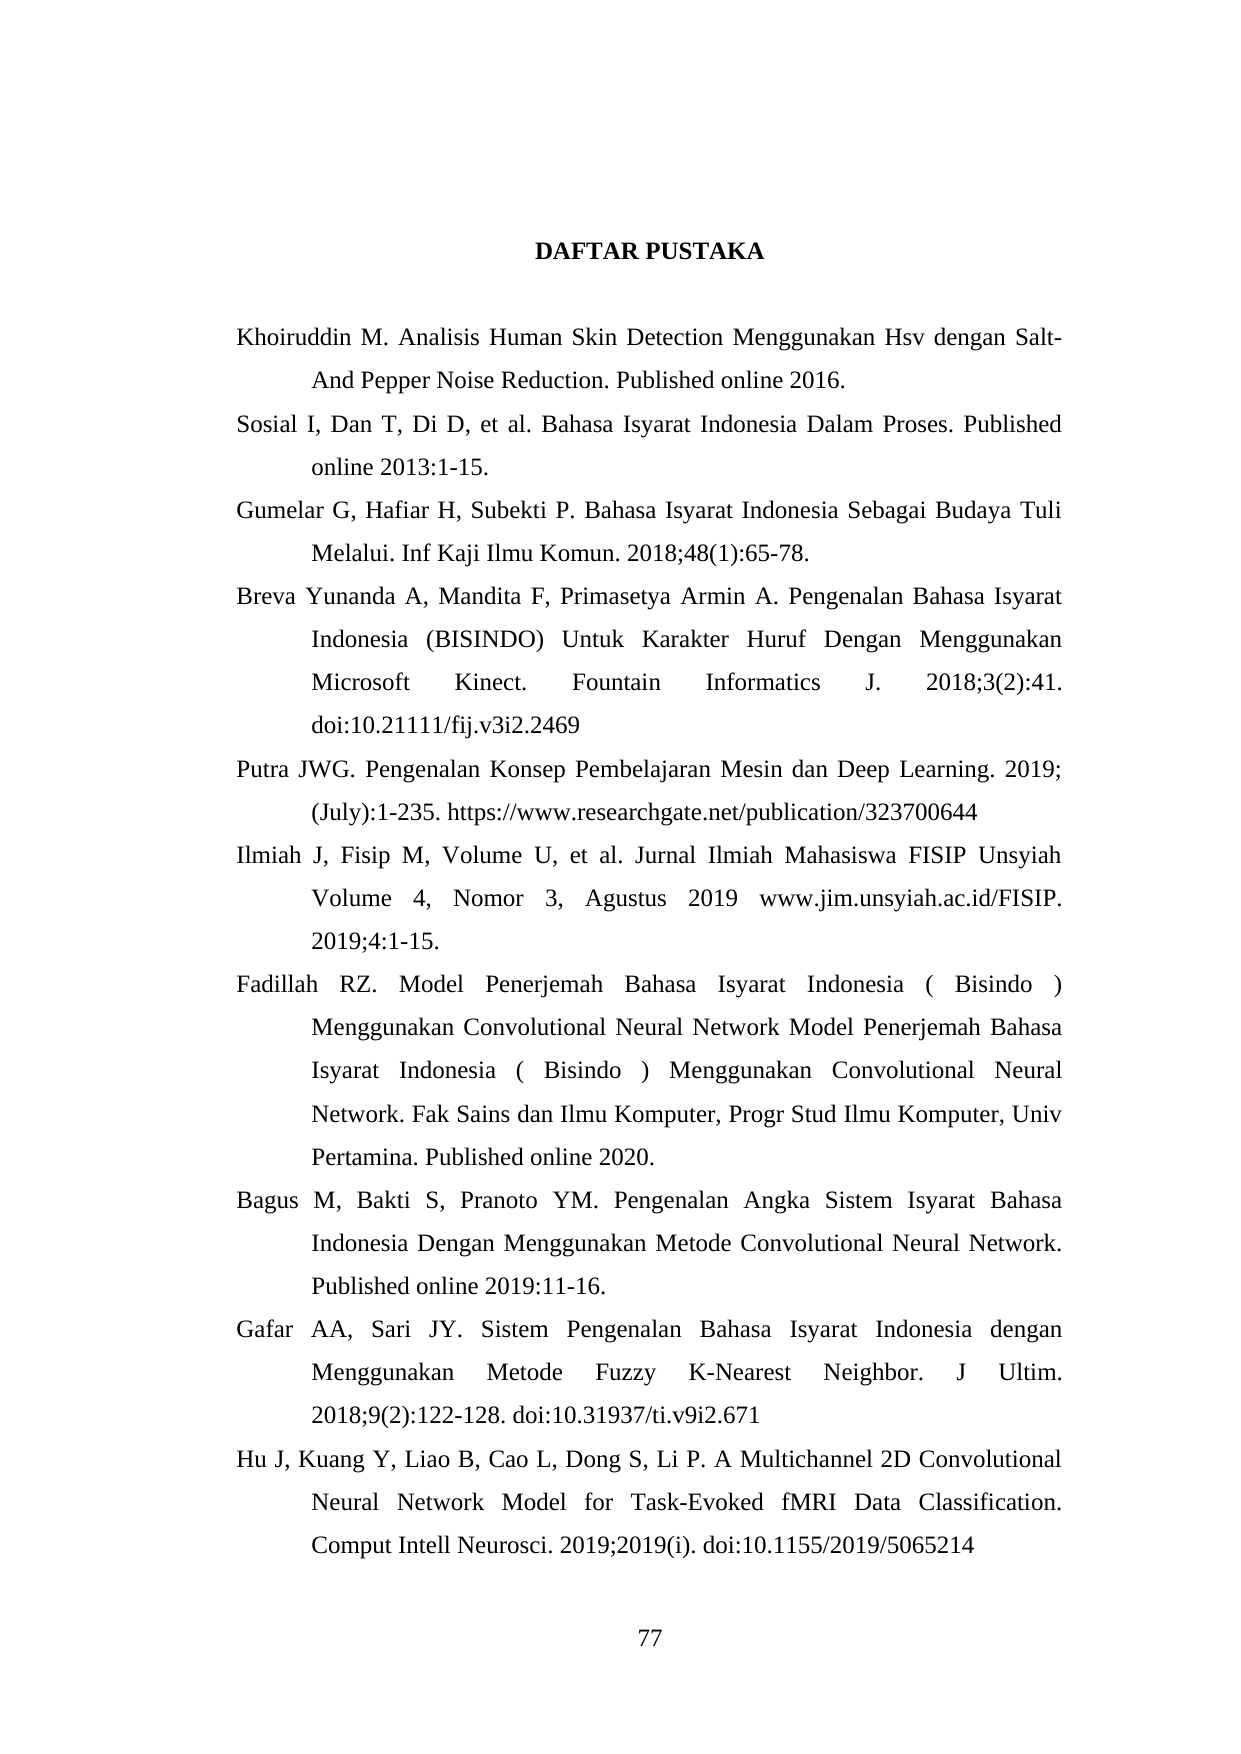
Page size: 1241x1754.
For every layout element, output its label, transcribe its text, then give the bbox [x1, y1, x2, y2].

text Hu J, Kuang Y, Liao B, Cao L, Dong S, Li P. A Multichannel 2D Convolutional Neural Network Model for Task-Evoked fMRI Data Classification. Comput Intell Neurosci. 2019;2019(i). doi:10.1155/2019/5065214 [236, 1444, 1063, 1559]
text Sosial I, Dan T, Di D, et al. Bahasa Isyarat Indonesia Dalam Proses. Published online 2013:1-15. [236, 409, 1063, 481]
text Khoiruddin M. Analisis Human Skin Detection Menggunakan Hsv dengan Salt-And Pepper Noise Reduction. Published online 2016. [236, 322, 1063, 394]
text Bagus M, Bakti S, Pranoto YM. Pengenalan Angka Sistem Isyarat Bahasa Indonesia Dengan Menggunakan Metode Convolutional Neural Network. Published online 2019:11-16. [236, 1185, 1063, 1300]
text Breva Yunanda A, Mandita F, Primasetya Armin A. Pengenalan Bahasa Isyarat Indonesia (BISINDO) Untuk Karakter Huruf Dengan Menggunakan Microsoft Kinect. Fountain Informatics J. 2018;3(2):41. doi:10.21111/fij.v3i2.2469 [236, 581, 1063, 739]
text Gumelar G, Hafiar H, Subekti P. Bahasa Isyarat Indonesia Sebagai Budaya Tuli Melalui. Inf Kaji Ilmu Komun. 2018;48(1):65-78. [236, 495, 1063, 567]
text Ilmiah J, Fisip M, Volume U, et al. Jurnal Ilmiah Mahasiswa FISIP Unsyiah Volume 4, Nomor 3, Agustus 2019 www.jim.unsyiah.ac.id/FISIP. 2019;4:1-15. [236, 840, 1063, 955]
text Gafar AA, Sari JY. Sistem Pengenalan Bahasa Isyarat Indonesia dengan Menggunakan Metode Fuzzy K-Nearest Neighbor. J Ultim. 2018;9(2):122-128. doi:10.31937/ti.v9i2.671 [236, 1314, 1063, 1429]
text Putra JWG. Pengenalan Konsep Pembelajaran Mesin dan Deep Learning. 2019;(July):1-235. https://www.researchgate.net/publication/323700644 [236, 754, 1063, 826]
subtitle DAFTAR PUSTAKA [236, 236, 1063, 265]
text Fadillah RZ. Model Penerjemah Bahasa Isyarat Indonesia ( Bisindo ) Menggunakan Convolutional Neural Network Model Penerjemah Bahasa Isyarat Indonesia ( Bisindo ) Menggunakan Convolutional Neural Network. Fak Sains dan Ilmu Komputer, Progr Stud Ilmu Komputer, Univ Pertamina. Published online 2020. [236, 969, 1063, 1171]
